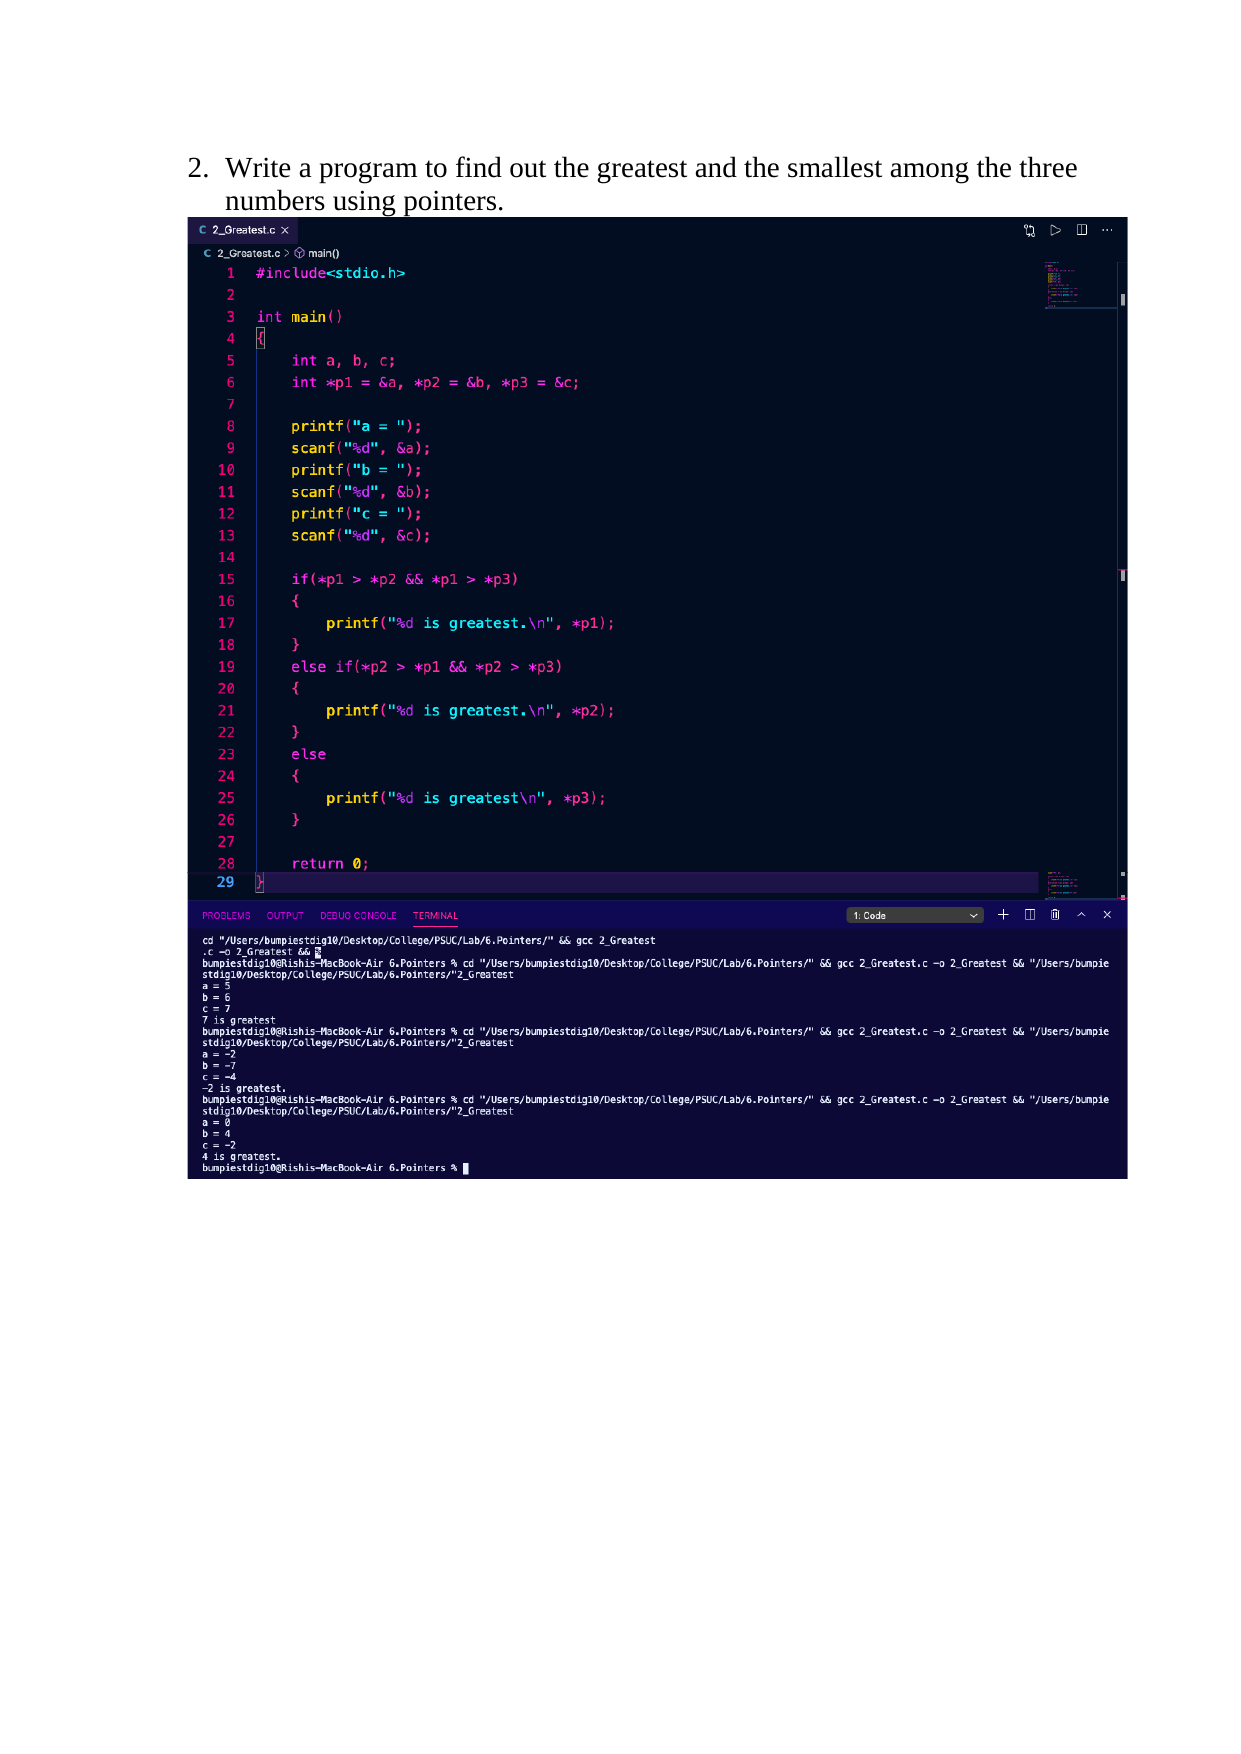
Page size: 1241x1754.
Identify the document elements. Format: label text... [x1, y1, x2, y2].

picture [187, 217, 1128, 1179]
list Write a program to find out the greatest and the smallest among the three numbers using pointers. [187, 150, 1090, 217]
